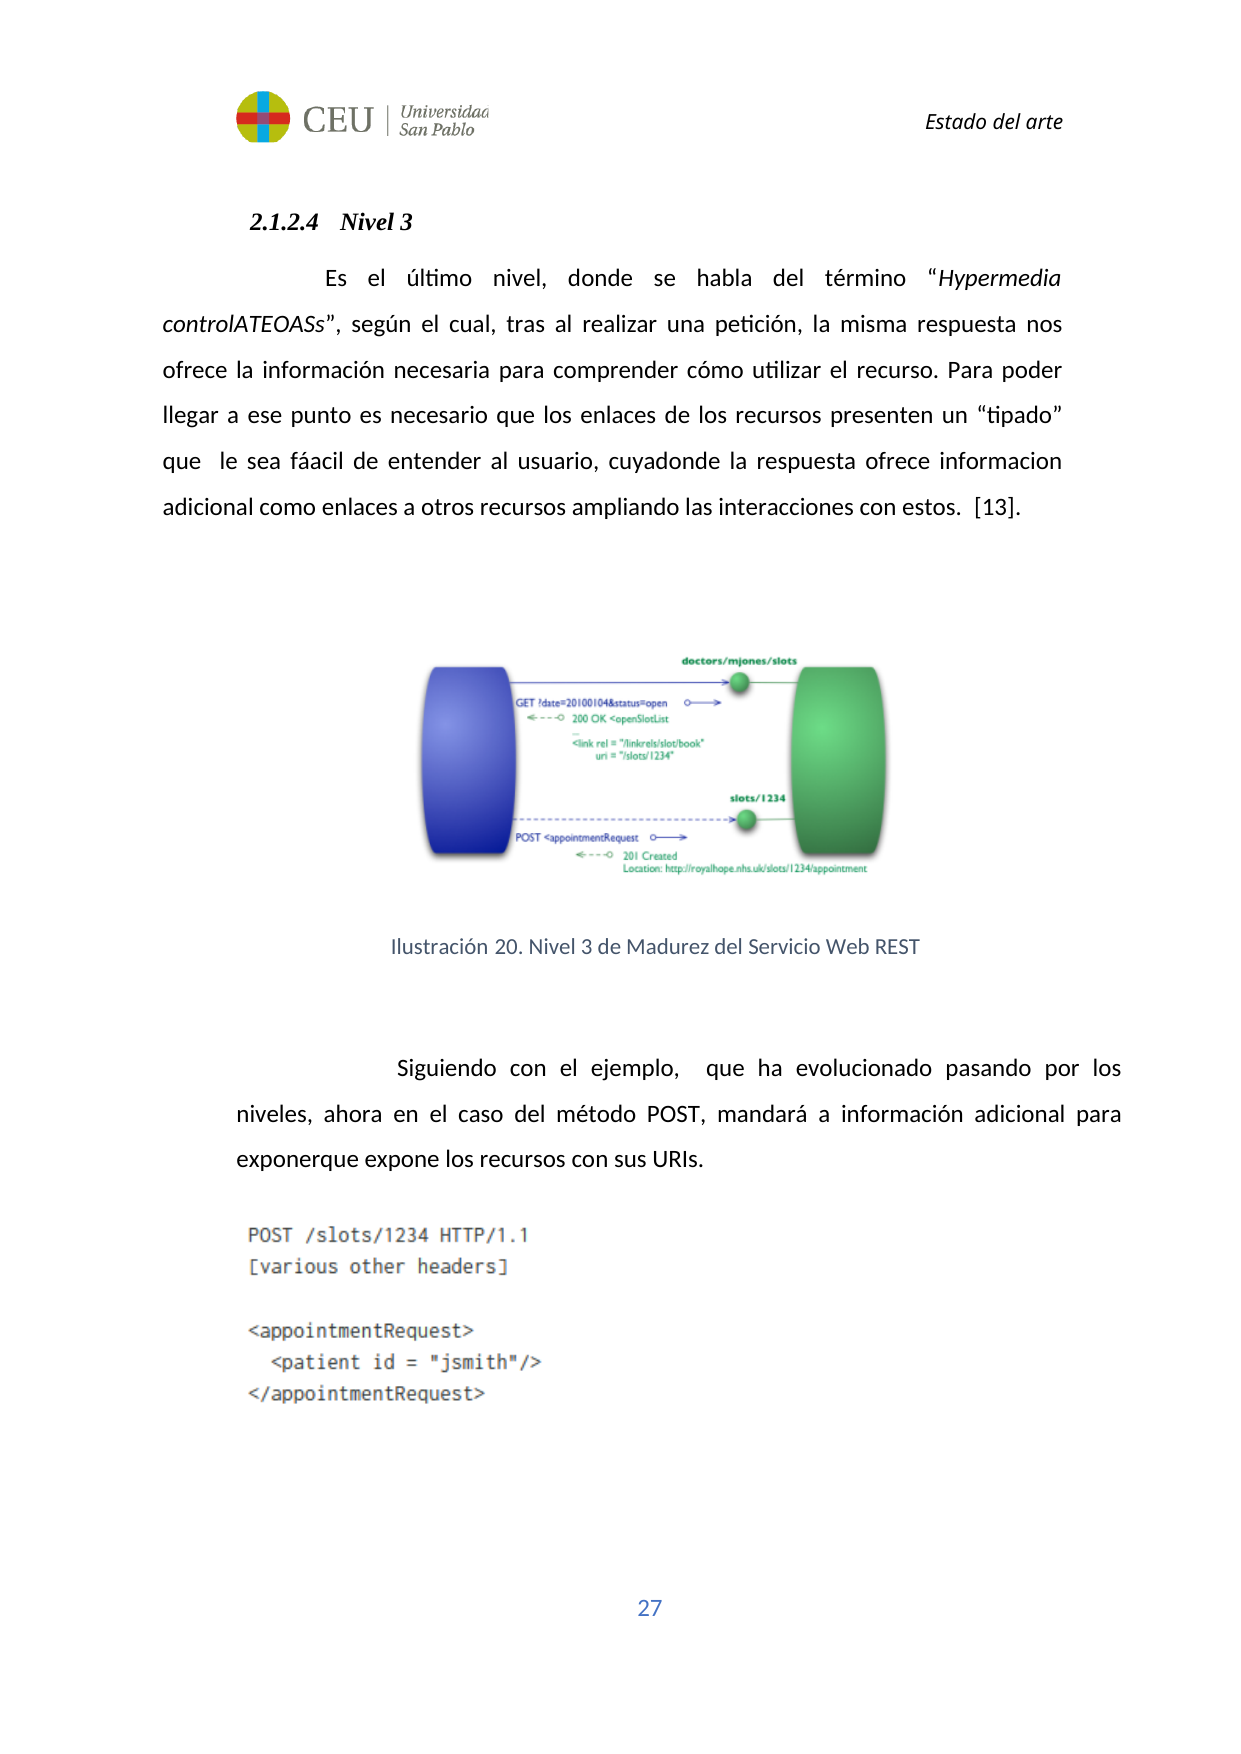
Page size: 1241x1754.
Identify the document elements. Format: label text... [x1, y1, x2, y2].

subtitle Nivel 3 [250, 207, 1063, 236]
picture [363, 632, 936, 893]
picture [235, 89, 489, 143]
text Es el último nivel, donde se habla del término “H”, según el cual, tras al realizar una petición, la misma respuesta nos ofrece la información necesaria para comprender cómo utilizar el recurso. [162, 262, 1064, 522]
picture [236, 1214, 565, 1407]
